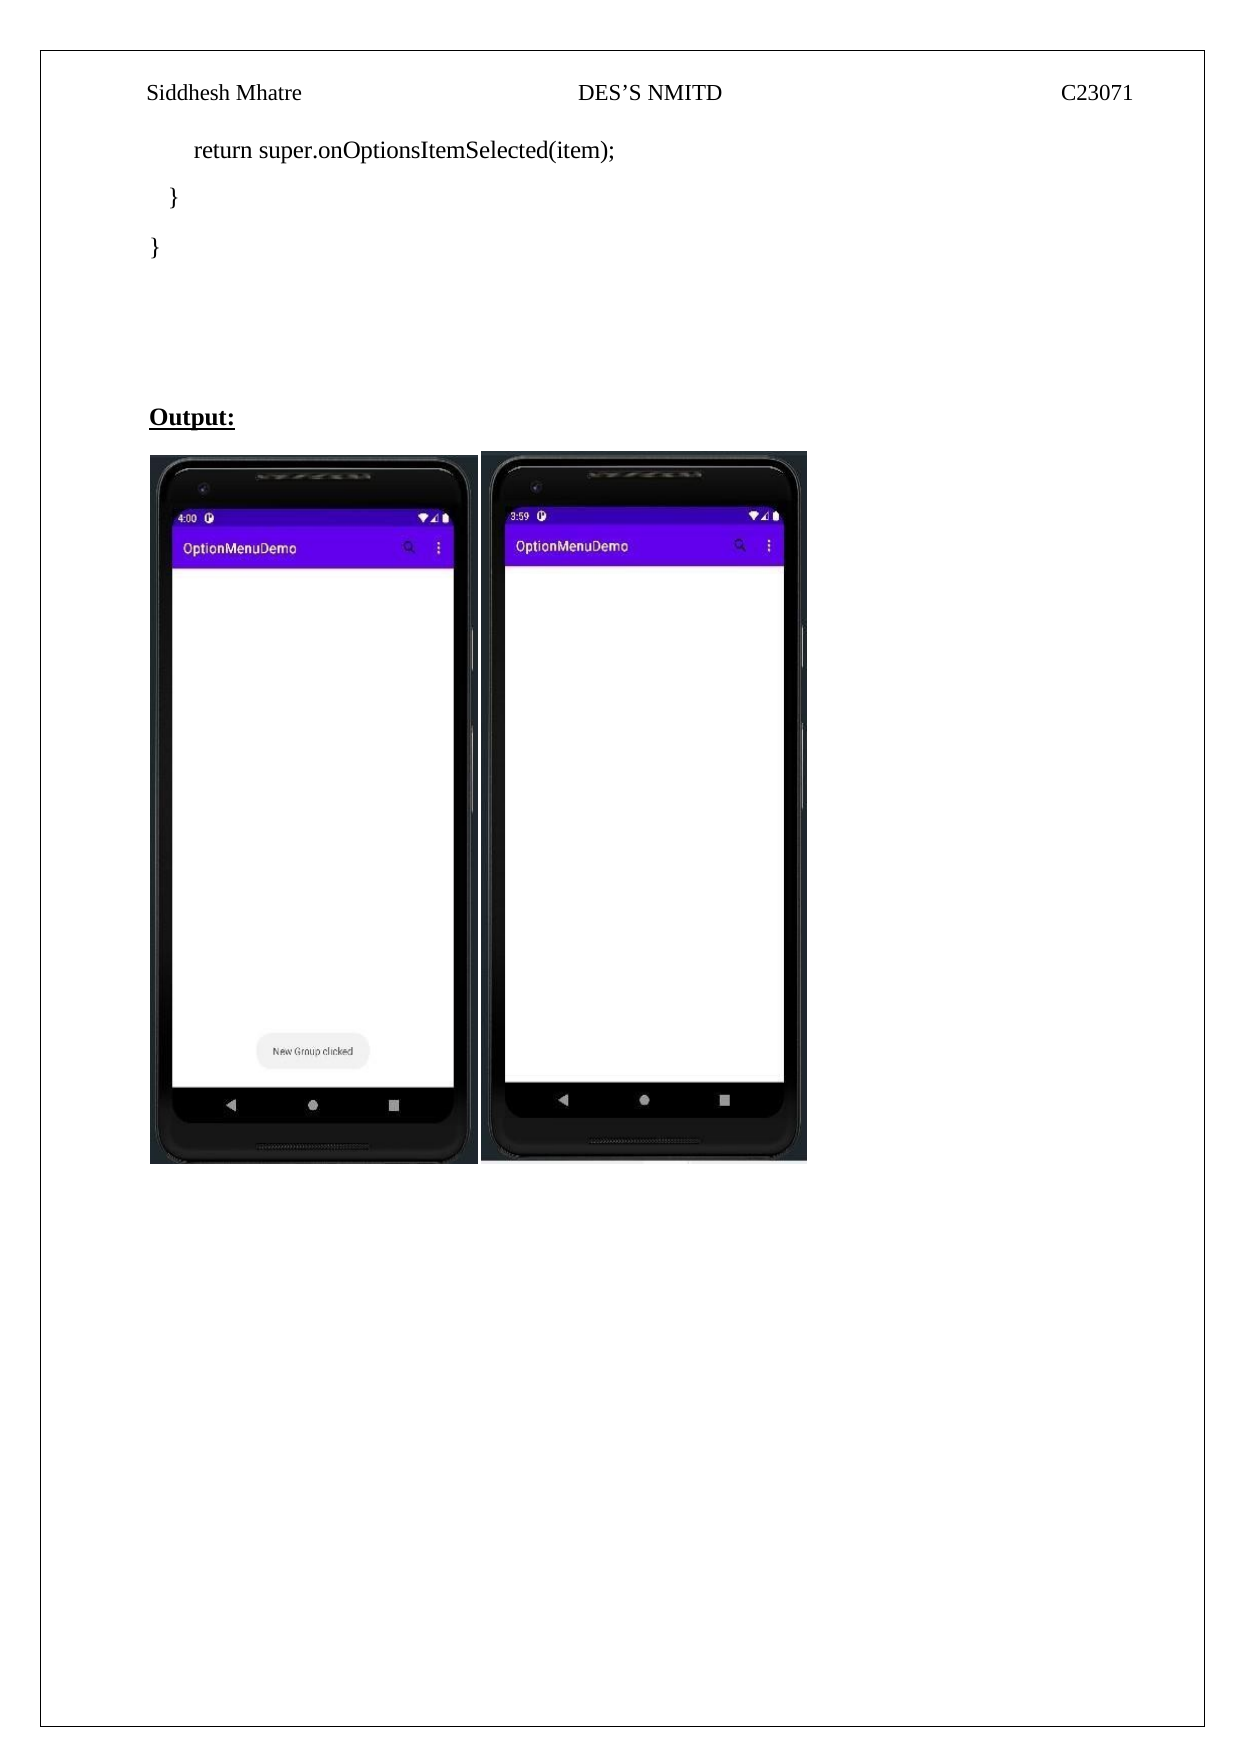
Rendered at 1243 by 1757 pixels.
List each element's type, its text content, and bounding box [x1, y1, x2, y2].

text return super.onOptionsItemSelected(item); [194, 135, 1204, 164]
text Output: [149, 402, 1204, 431]
text } [168, 182, 1204, 211]
picture [481, 451, 807, 1164]
picture [150, 455, 478, 1164]
text } [149, 232, 1204, 261]
